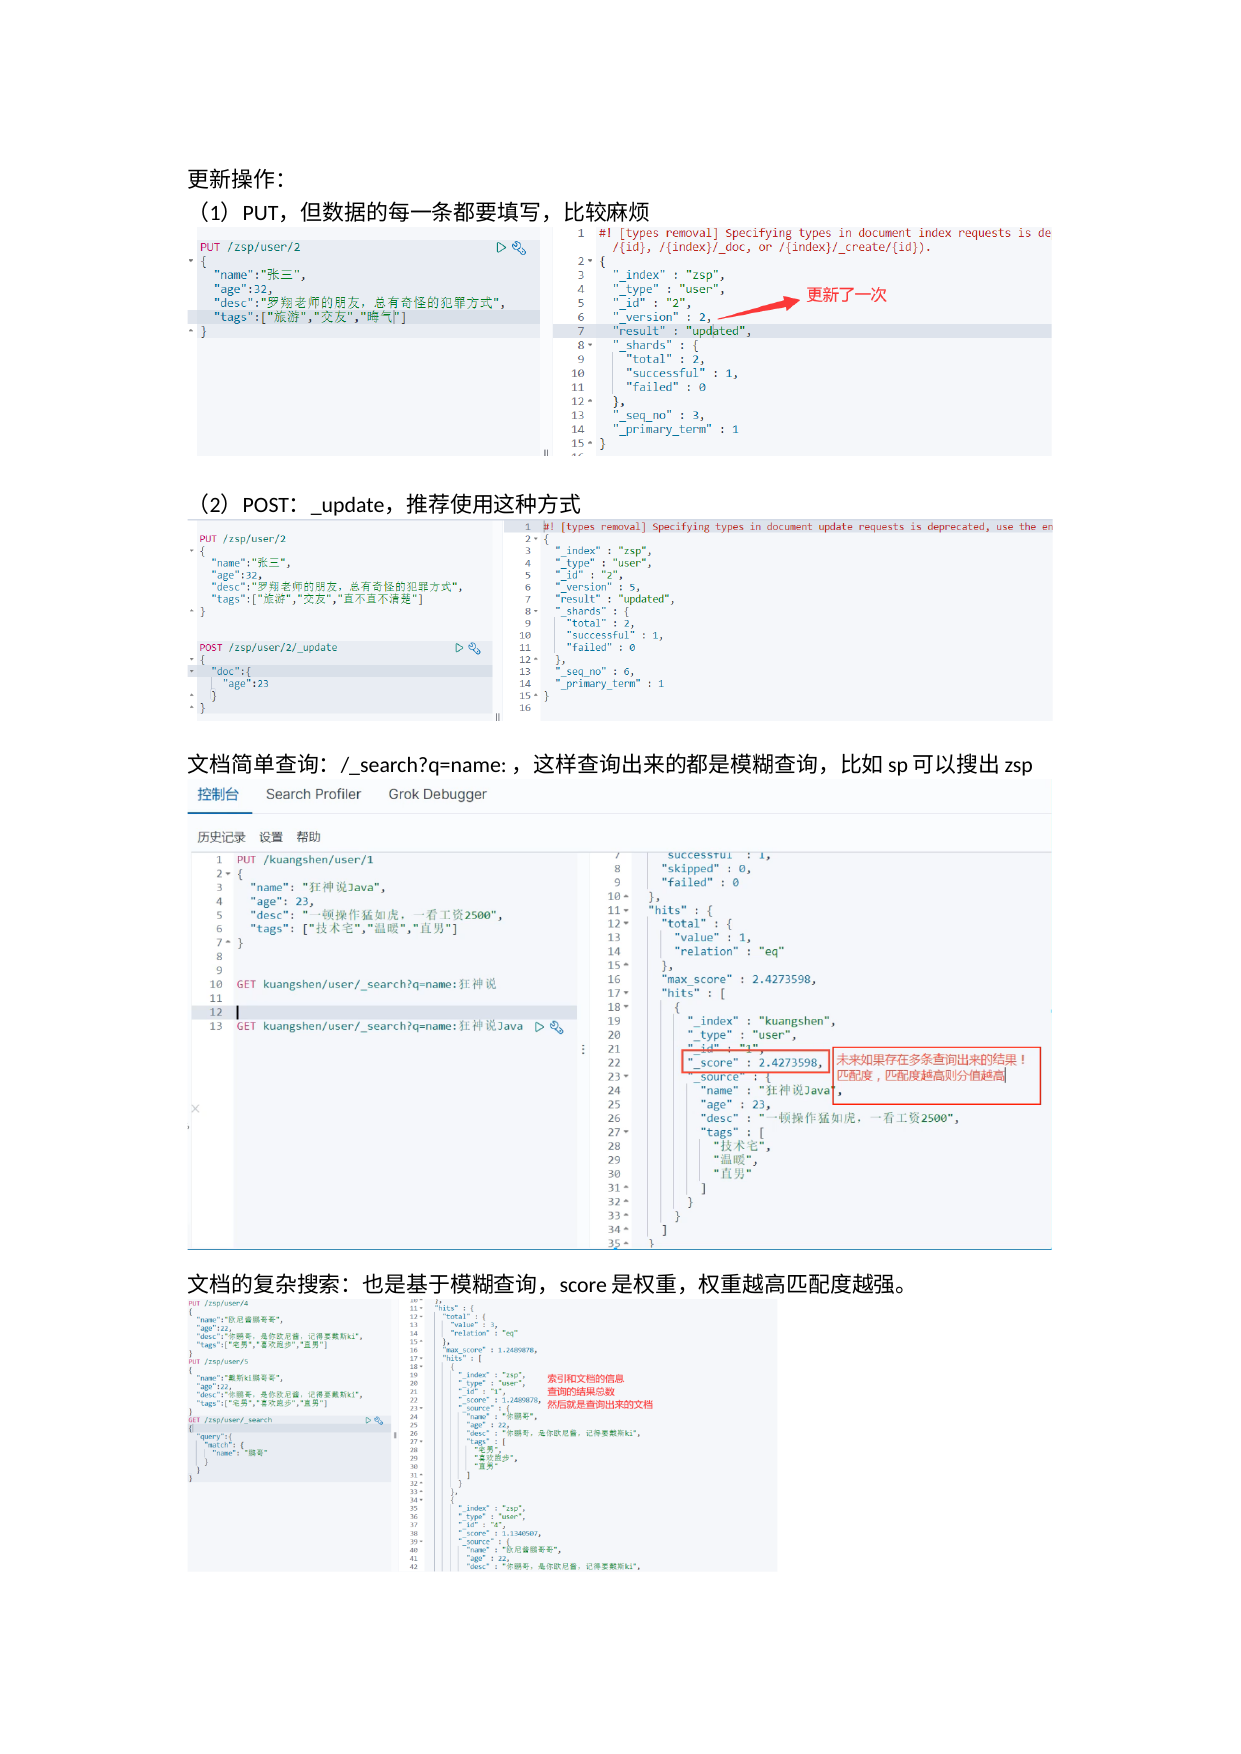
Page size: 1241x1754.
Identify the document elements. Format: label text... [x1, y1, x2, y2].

picture [187, 227, 1052, 456]
list 文档简单查询：/_search?q=name: ，这样查询出来的都是模糊查询，比如sp可以搜出zsp [187, 747, 1053, 779]
picture [187, 519, 1053, 721]
list 更新操作： [187, 162, 1053, 194]
picture [187, 779, 1052, 1250]
list PUT，但数据的每一条都要填写，比较麻烦 [187, 194, 1053, 227]
picture [187, 1299, 778, 1572]
list 文档的复杂搜索：也是基于模糊查询，score是权重，权重越高匹配度越强。 [187, 1267, 1053, 1299]
list POST：_update，推荐使用这种方式 [187, 487, 1053, 519]
